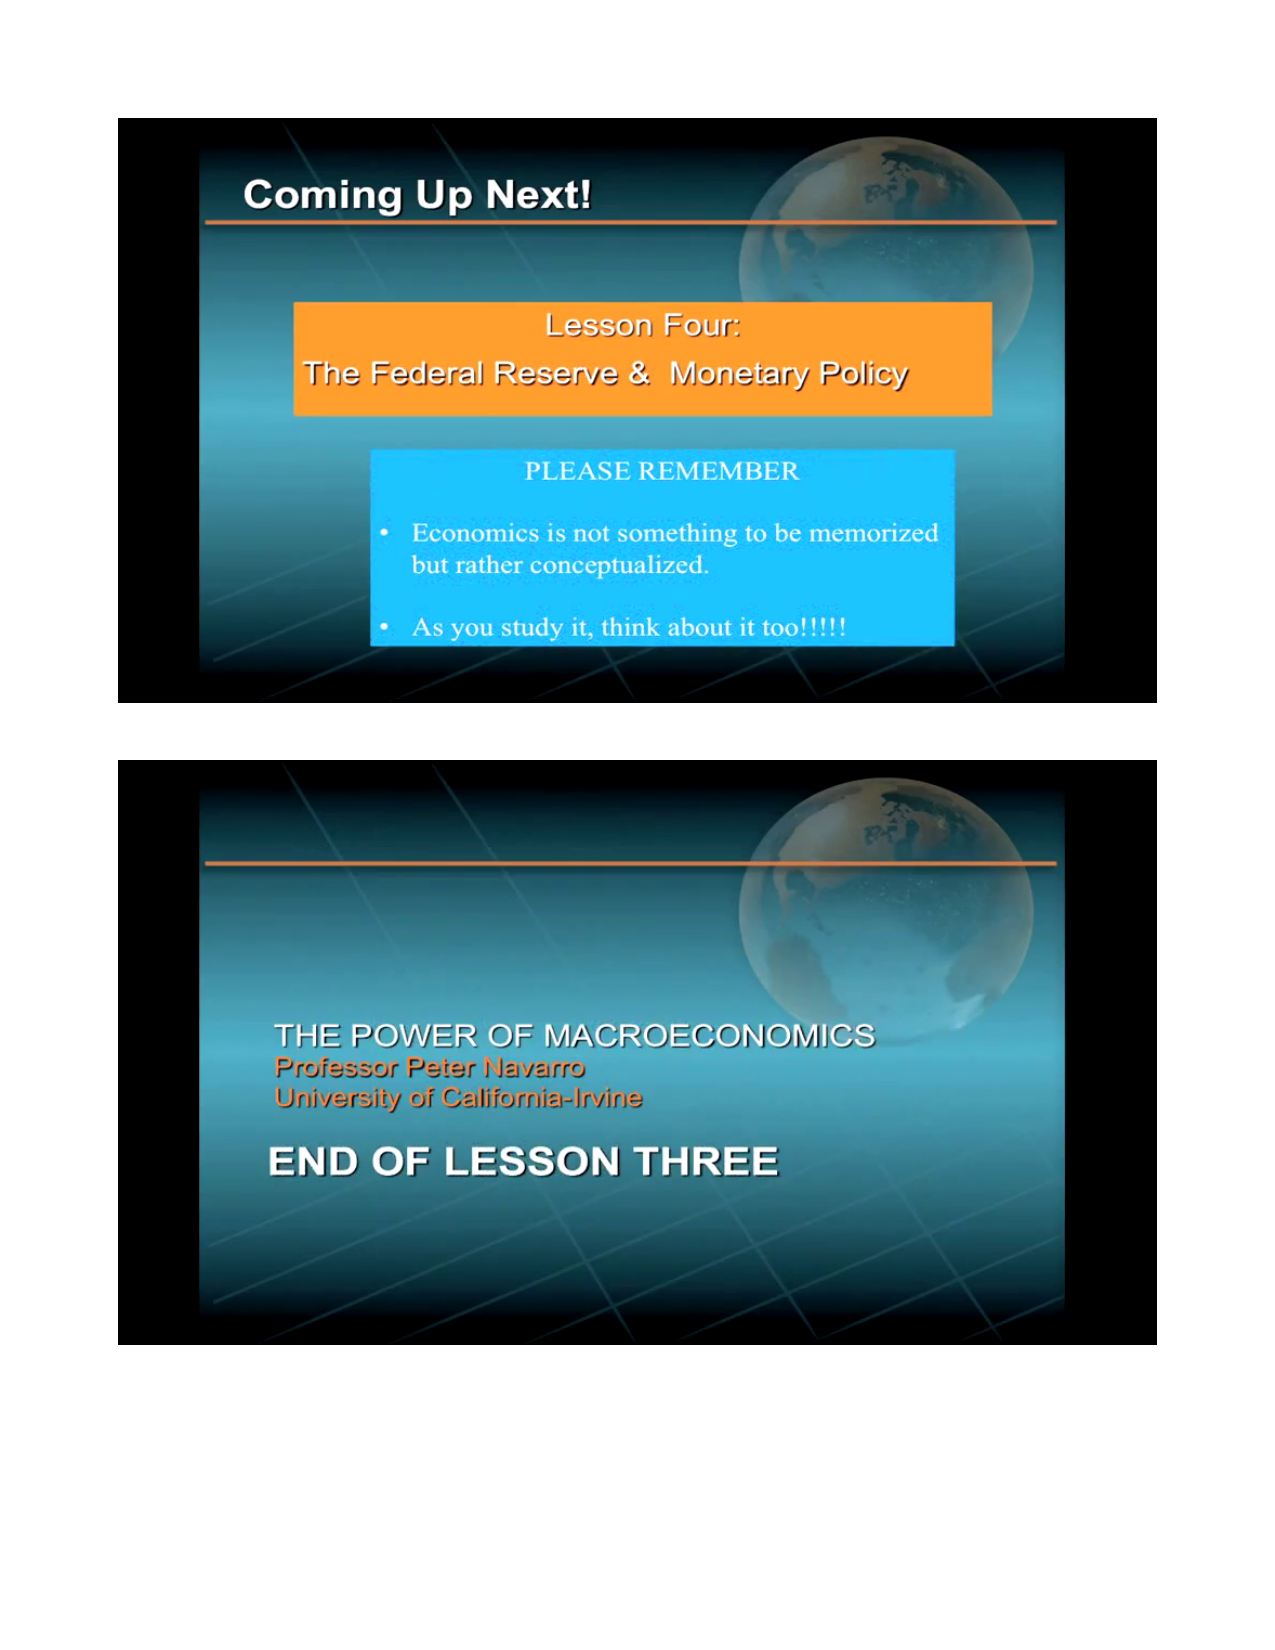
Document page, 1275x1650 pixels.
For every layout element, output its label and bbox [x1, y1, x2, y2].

picture [118, 118, 1157, 703]
picture [118, 760, 1157, 1345]
